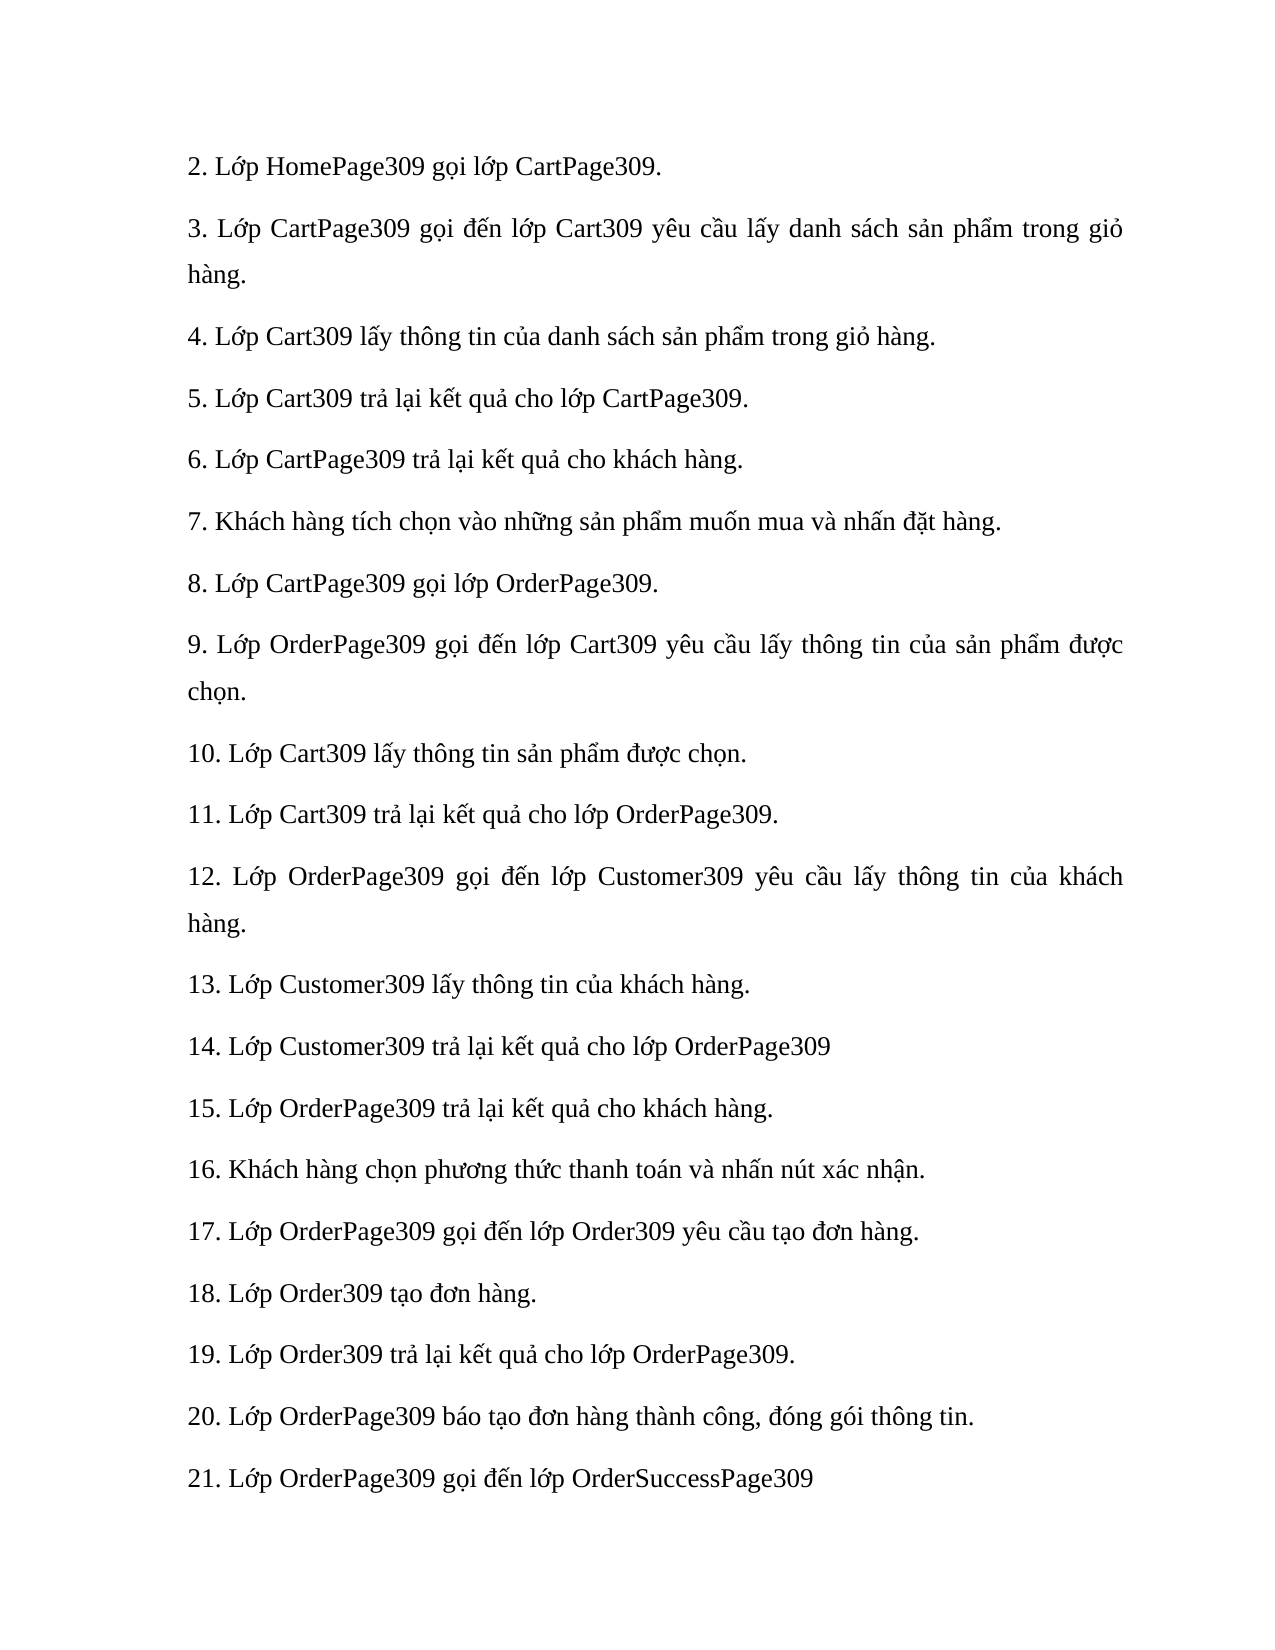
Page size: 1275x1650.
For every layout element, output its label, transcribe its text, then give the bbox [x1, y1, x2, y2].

text 18. Lớp Order309 tạo đơn hàng. [187, 1277, 1125, 1308]
text 14. Lớp Customer309 trả lại kết quả cho lớp OrderPage309 [187, 1030, 1125, 1061]
text 16. Khách hàng chọn phương thức thanh toán và nhấn nút xác nhận. [187, 1153, 1125, 1184]
text 11. Lớp Cart309 trả lại kết quả cho lớp OrderPage309. [187, 798, 1125, 829]
text 2. Lớp HomePage309 gọi lớp CartPage309. [187, 150, 1125, 181]
text 20. Lớp OrderPage309 báo tạo đơn hàng thành công, đóng gói thông tin. [187, 1400, 1125, 1431]
text 12. Lớp OrderPage309 gọi đến lớp Customer309 yêu cầu lấy thông tin của khách hàng. [187, 860, 1125, 938]
text 8. Lớp CartPage309 gọi lớp OrderPage309. [187, 567, 1125, 598]
text 5. Lớp Cart309 trả lại kết quả cho lớp CartPage309. [187, 382, 1125, 413]
text 7. Khách hàng tích chọn vào những sản phẩm muốn mua và nhấn đặt hàng. [187, 505, 1125, 536]
text 21. Lớp OrderPage309 gọi đến lớp OrderSuccessPage309 [187, 1462, 1125, 1493]
text 17. Lớp OrderPage309 gọi đến lớp Order309 yêu cầu tạo đơn hàng. [187, 1215, 1125, 1246]
text 3. Lớp CartPage309 gọi đến lớp Cart309 yêu cầu lấy danh sách sản phẩm trong giỏ hàng. [187, 212, 1125, 289]
text 9. Lớp OrderPage309 gọi đến lớp Cart309 yêu cầu lấy thông tin của sản phẩm được chọn. [187, 628, 1125, 706]
text 13. Lớp Customer309 lấy thông tin của khách hàng. [187, 968, 1125, 999]
text 10. Lớp Cart309 lấy thông tin sản phẩm được chọn. [187, 737, 1125, 768]
text 19. Lớp Order309 trả lại kết quả cho lớp OrderPage309. [187, 1338, 1125, 1369]
text 6. Lớp CartPage309 trả lại kết quả cho khách hàng. [187, 443, 1125, 474]
text 4. Lớp Cart309 lấy thông tin của danh sách sản phẩm trong giỏ hàng. [187, 320, 1125, 351]
text 15. Lớp OrderPage309 trả lại kết quả cho khách hàng. [187, 1092, 1125, 1123]
